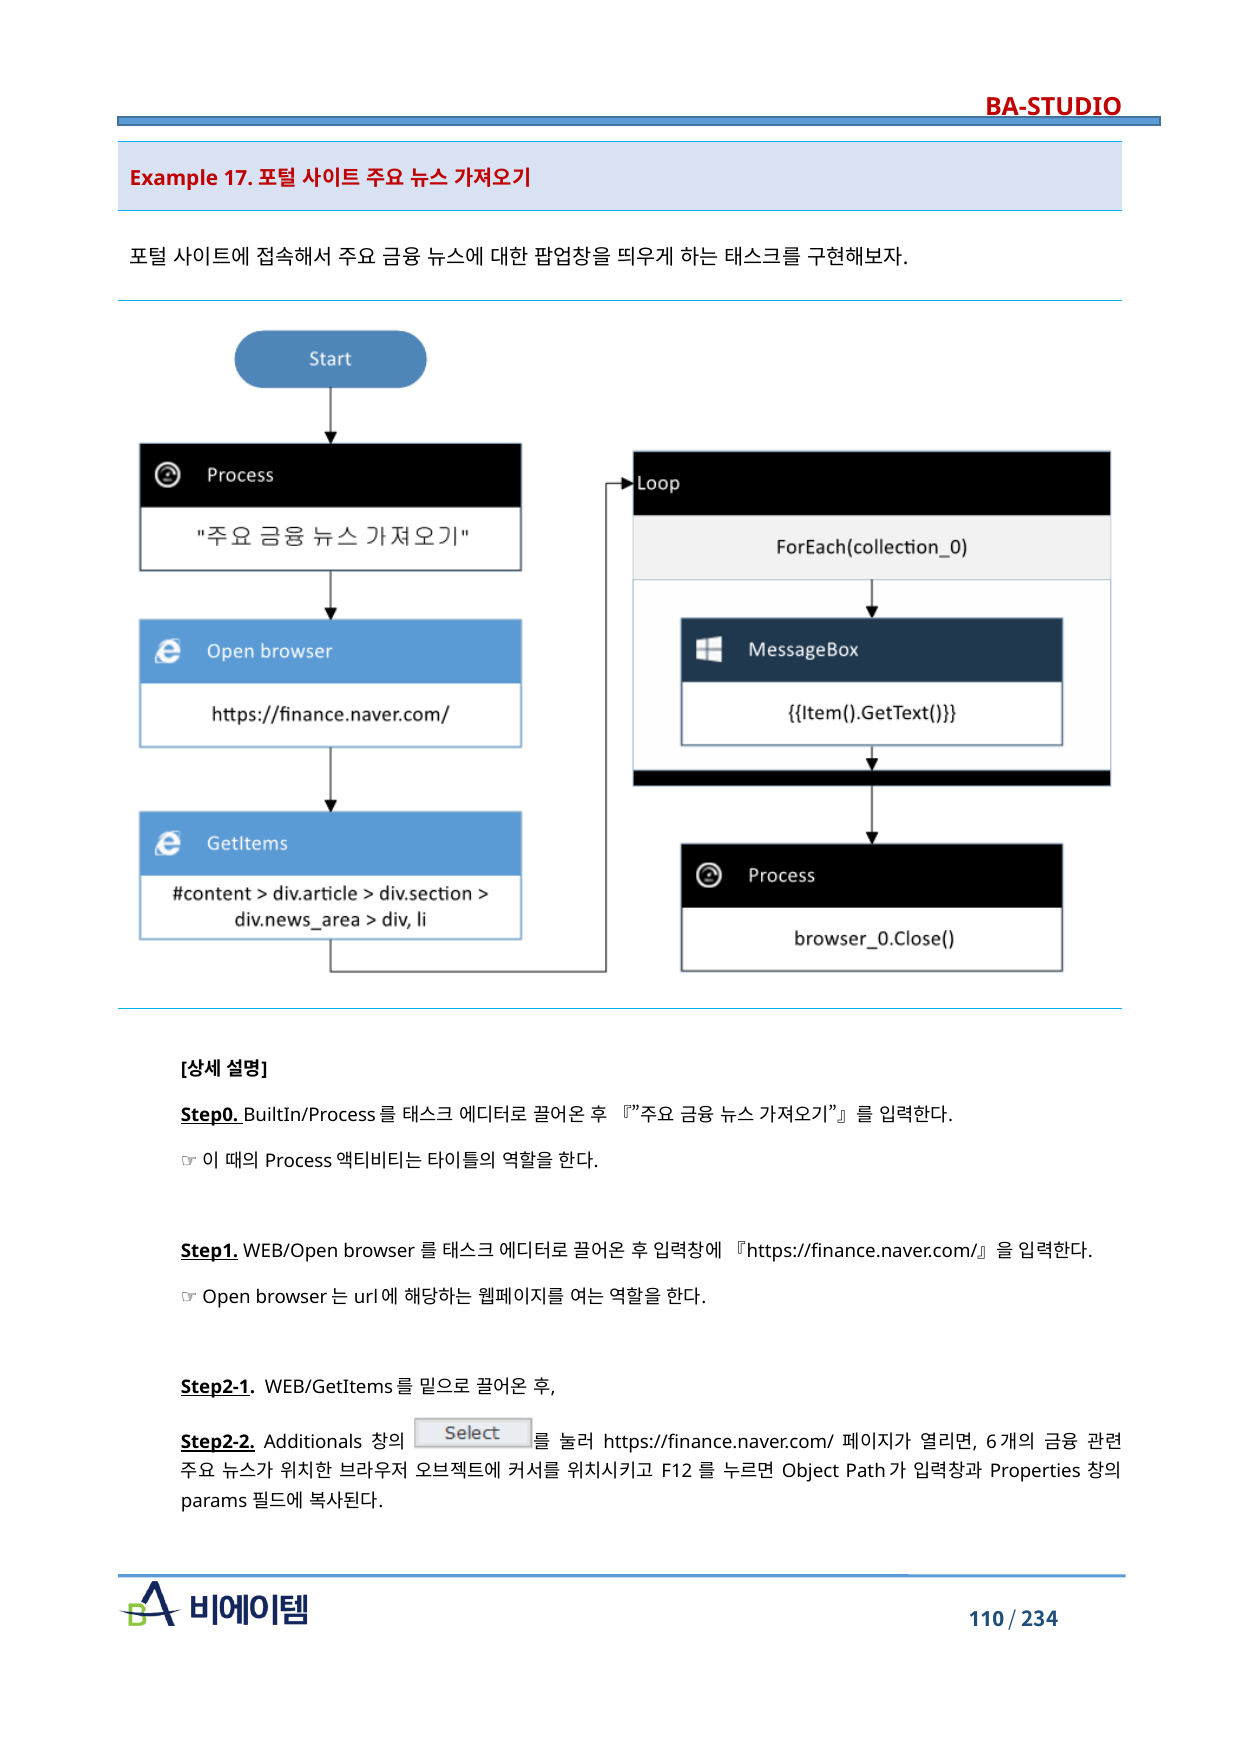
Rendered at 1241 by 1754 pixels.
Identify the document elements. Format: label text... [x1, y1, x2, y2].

text Step0. BuiltIn/Process를 태스크 에디터로 끌어온 후 『”주요 금융 뉴스 가져오기”』를 입력한다. [181, 1099, 1122, 1127]
text [상세 설명] [181, 1053, 1122, 1081]
text ☞ 이 때의 Process액티비티는 타이틀의 역할을 한다. [181, 1145, 1122, 1172]
table_cell 포털 사이트에 접속해서 주요 금융 뉴스에 대한 팝업창을 띄우게 하는 태스크를 구현해보자. [118, 211, 1122, 299]
picture [129, 317, 1122, 992]
text Step1. WEB/Open browser 를 태스크 에디터로 끌어온 후 입력창에 『https://finance.naver.com/』을 입력한다. [181, 1235, 1122, 1263]
picture [118, 1581, 308, 1626]
picture [414, 1417, 534, 1449]
text Step2-1. WEB/GetItems를 밑으로 끌어온 후, [181, 1371, 1122, 1399]
text ☞ Open browser는 url에 해당하는 웹페이지를 여는 역할을 한다. [181, 1281, 1122, 1308]
table_cell [118, 301, 1122, 1008]
table_header Example 17. 포털 사이트 주요 뉴스 가져오기 [118, 142, 1122, 210]
text Step2-2. Additionals 창의 를 눌러 https://finance.naver.com/ 페이지가 열리면, 6개의 금융 관련 주요 뉴스가 위치한 브라우저 오브젝트에 커서를 위치시키고 F12 를 누르면 Object Path가 입력창과 Properties 창의 params 필드에 복사된다. [181, 1417, 1122, 1512]
